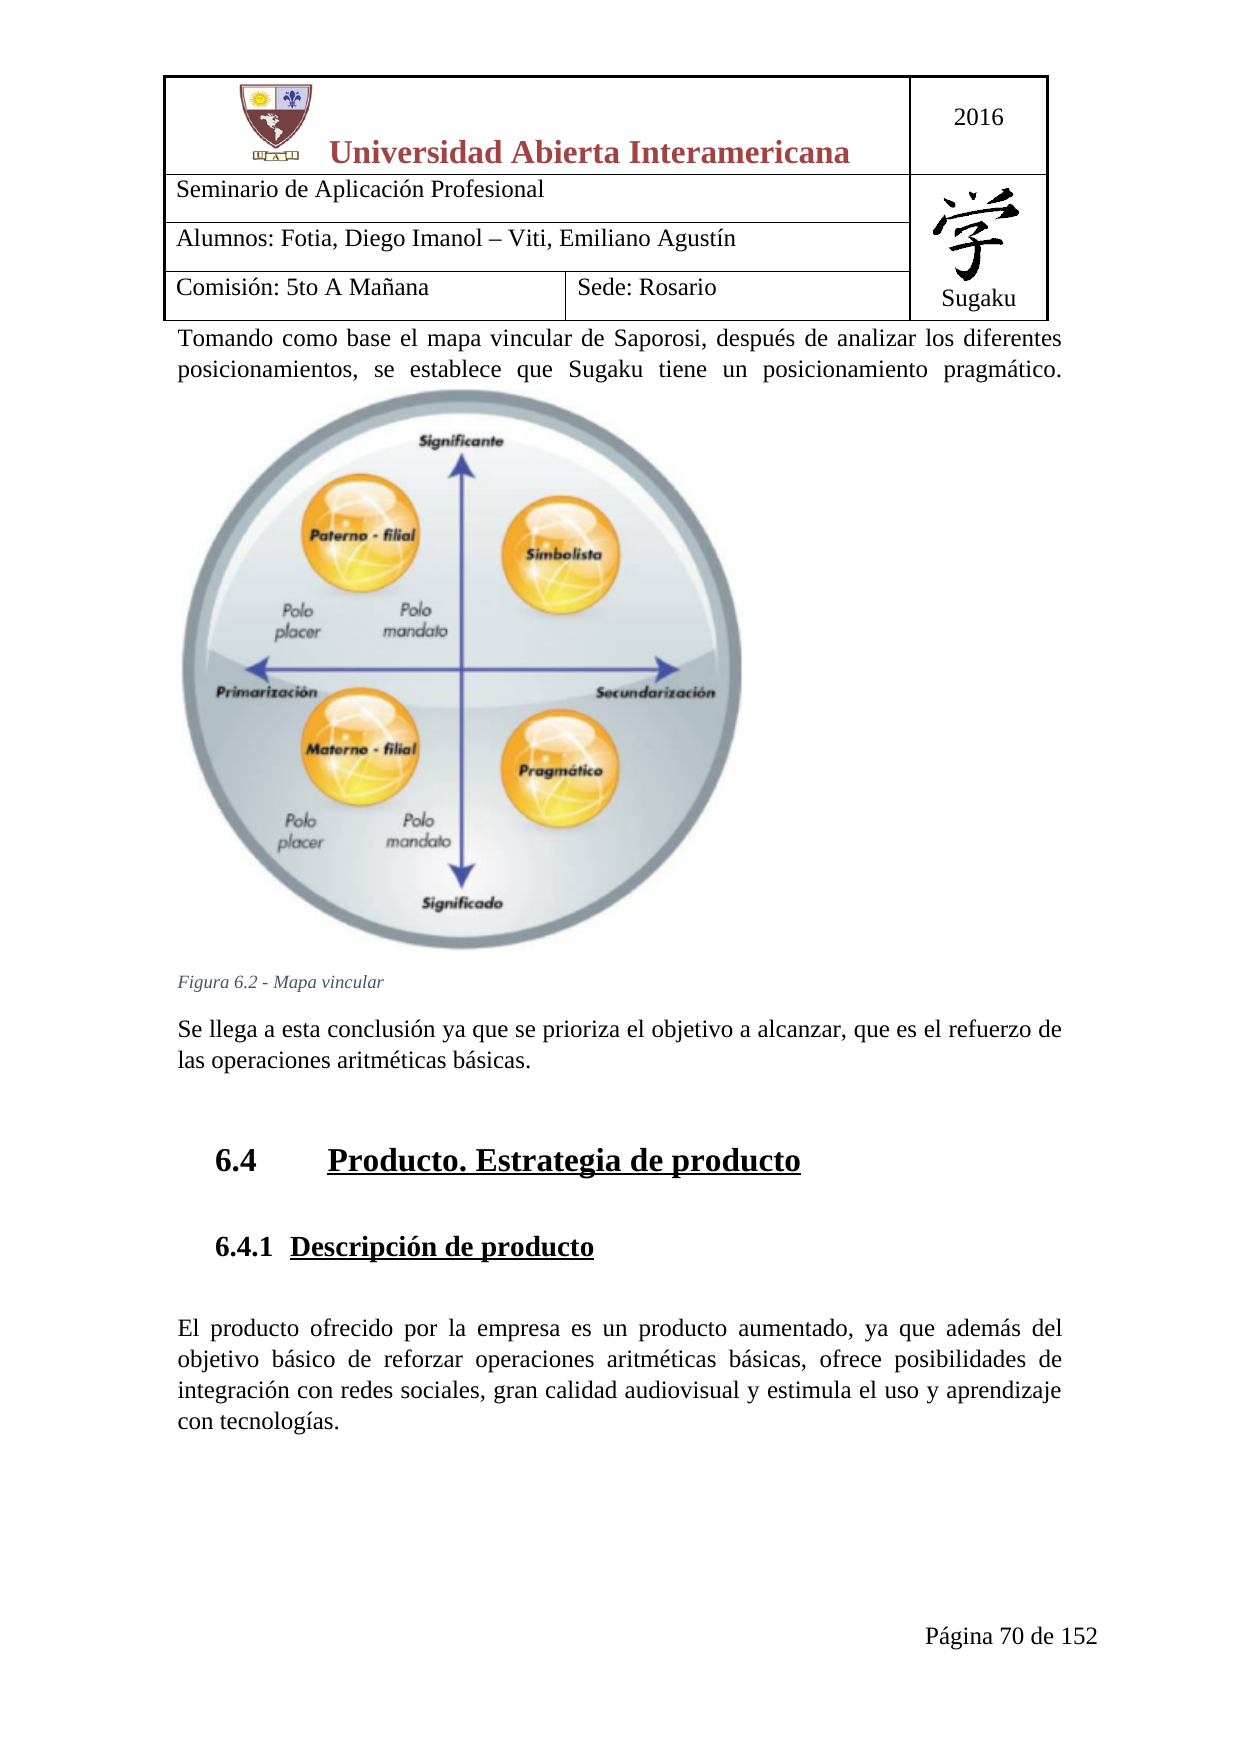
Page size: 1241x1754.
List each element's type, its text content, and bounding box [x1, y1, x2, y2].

text Se llega a esta conclusión ya que se prioriza el objetivo a alcanzar, que es el refuerzo de las operaciones aritméticas básicas. [177, 1014, 1063, 1073]
picture [177, 385, 748, 953]
picture [223, 78, 329, 164]
text El producto ofrecido por la empresa es un producto aumentado, ya que además del objetivo básico de reforzar operaciones aritméticas básicas, ofrece posibilidades de integración con redes sociales, gran calidad audiovisual y estimula el uso y aprendizaje con tecnologías. [177, 1313, 1063, 1435]
subtitle Producto. Estrategia de producto [215, 1140, 1063, 1178]
subtitle Descripción de producto [215, 1229, 1063, 1263]
picture [927, 181, 1030, 284]
text Figura 6.2 - Mapa vincular [177, 971, 1063, 993]
